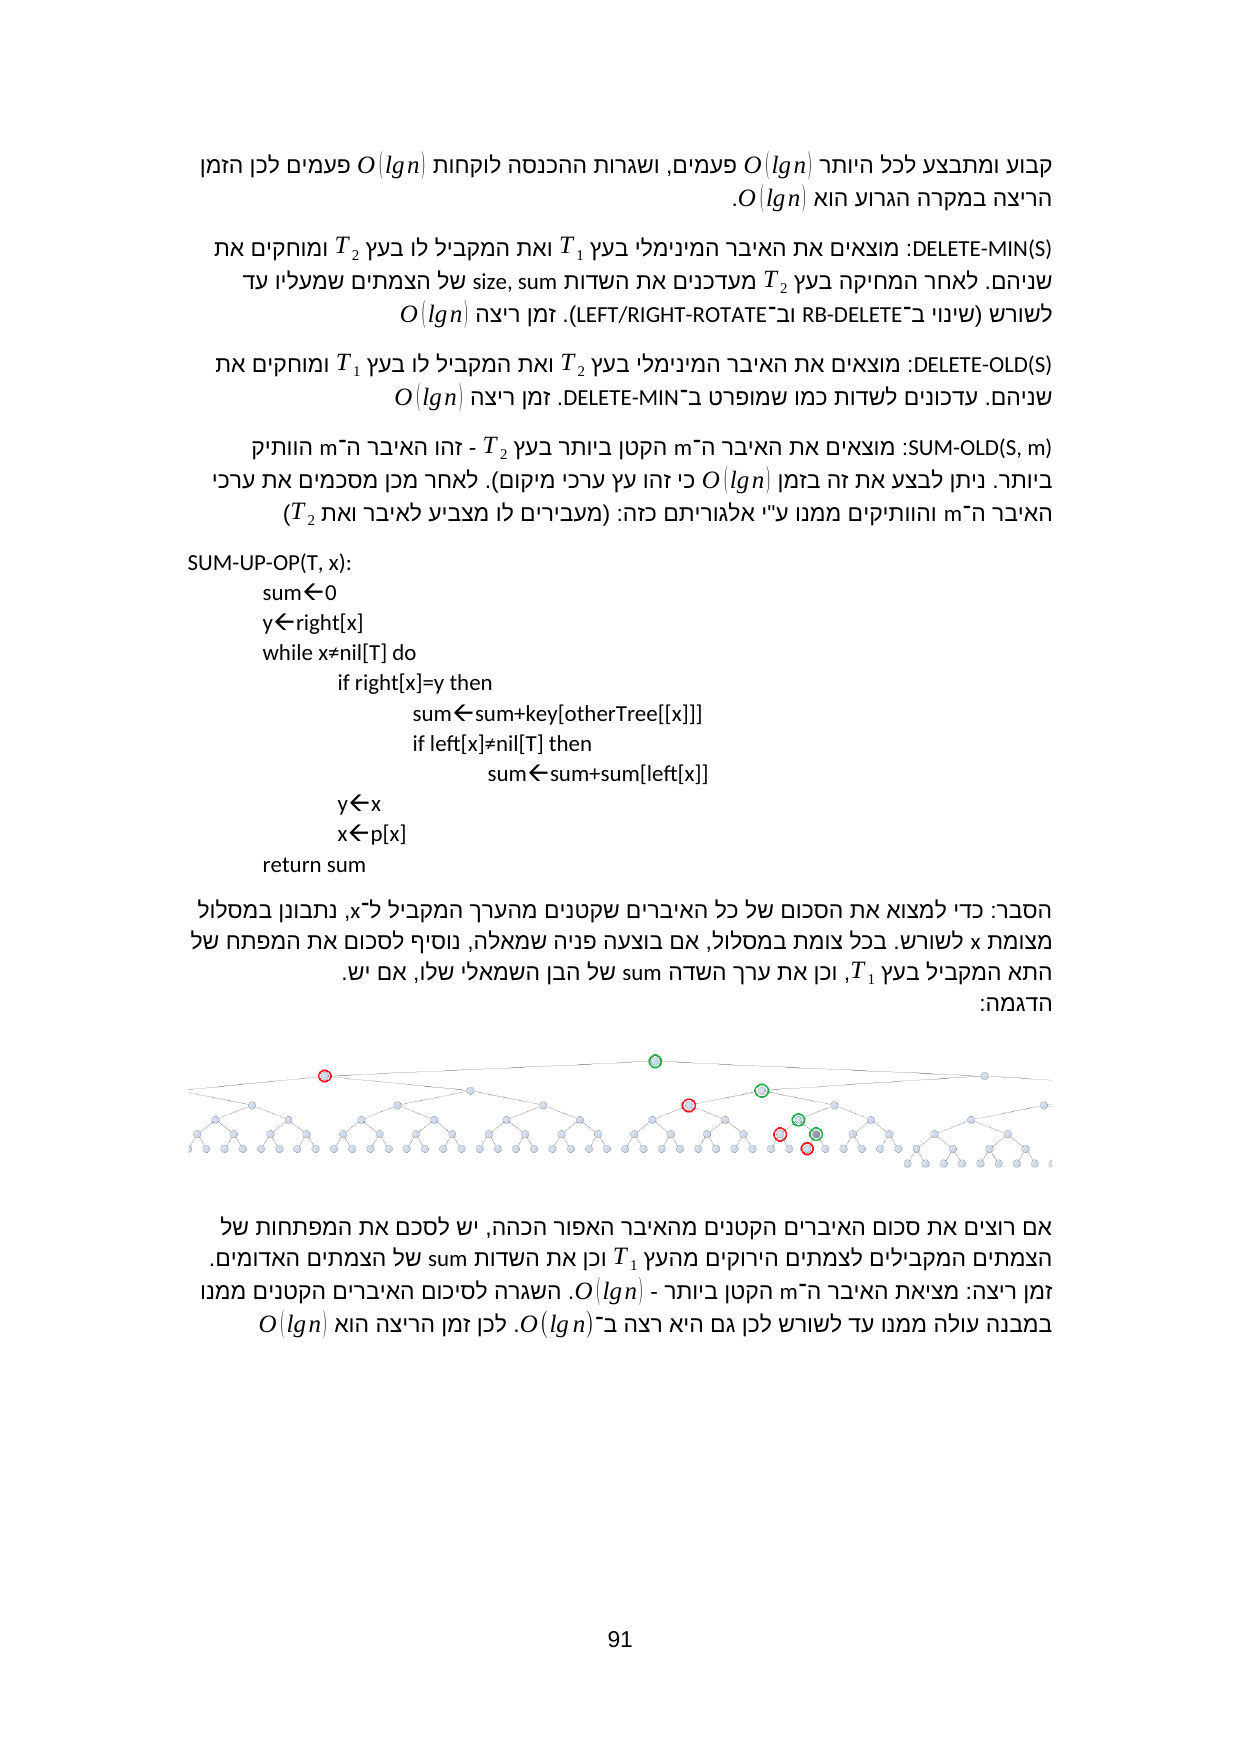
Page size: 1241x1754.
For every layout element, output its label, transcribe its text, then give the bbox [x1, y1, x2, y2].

text הסבר: כדי למצוא את הסכום של כל האיברים שקטנים מהערך המקביל ל־x, נתבונן במסלול מצומת x לשורש. בכל צומת במסלול, אם בוצעה פניה שמאלה, נוסיף לסכום את המפתח של התא המקביל בעץ , וכן את ערך השדה sum של הבן השמאלי שלו, אם יש. הדגמה: [187, 897, 1053, 1017]
text DELETE-OLD(S): מוצאים את האיבר המינימלי בעץ ואת המקביל לו בעץ ומוחקים את שניהם. עדכונים לשדות כמו שמופרט ב־DELETE-MIN. זמן ריצה [187, 348, 1053, 412]
text DELETE-MIN(S): מוצאים את האיבר המינימלי בעץ ואת המקביל לו בעץ ומוחקים את שניהם. לאחר המחיקה בעץ מעדכנים את השדות size, sum של הצמתים שמעליו עד לשורש (שינוי ב־RB-DELETE וב־LEFT/RIGHT-ROTATE). זמן ריצה [187, 232, 1053, 329]
text SUM-UP-OP(T, x): sum0 yright[x] while x≠nil[T] do if right[x]=y then sumsum+key[otherTree[[x]]] if left[x]≠nil[T] then sumsum+sum[left[x]] yx xp[x] return sum [187, 548, 1053, 878]
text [187, 150, 1053, 213]
text SUM-OLD(S, m): מוצאים את האיבר ה־m הקטן ביותר בעץ - זהו האיבר ה־m הוותיק ביותר. ניתן לבצע את זה בזמן כי זהו עץ ערכי מיקום). לאחר מכן מסכמים את ערכי האיבר ה־m והוותיקים ממנו ע"י אלגוריתם כזה: (מעבירים לו מצביע לאיבר ואת ) [187, 431, 1053, 529]
picture [188, 1035, 1053, 1212]
